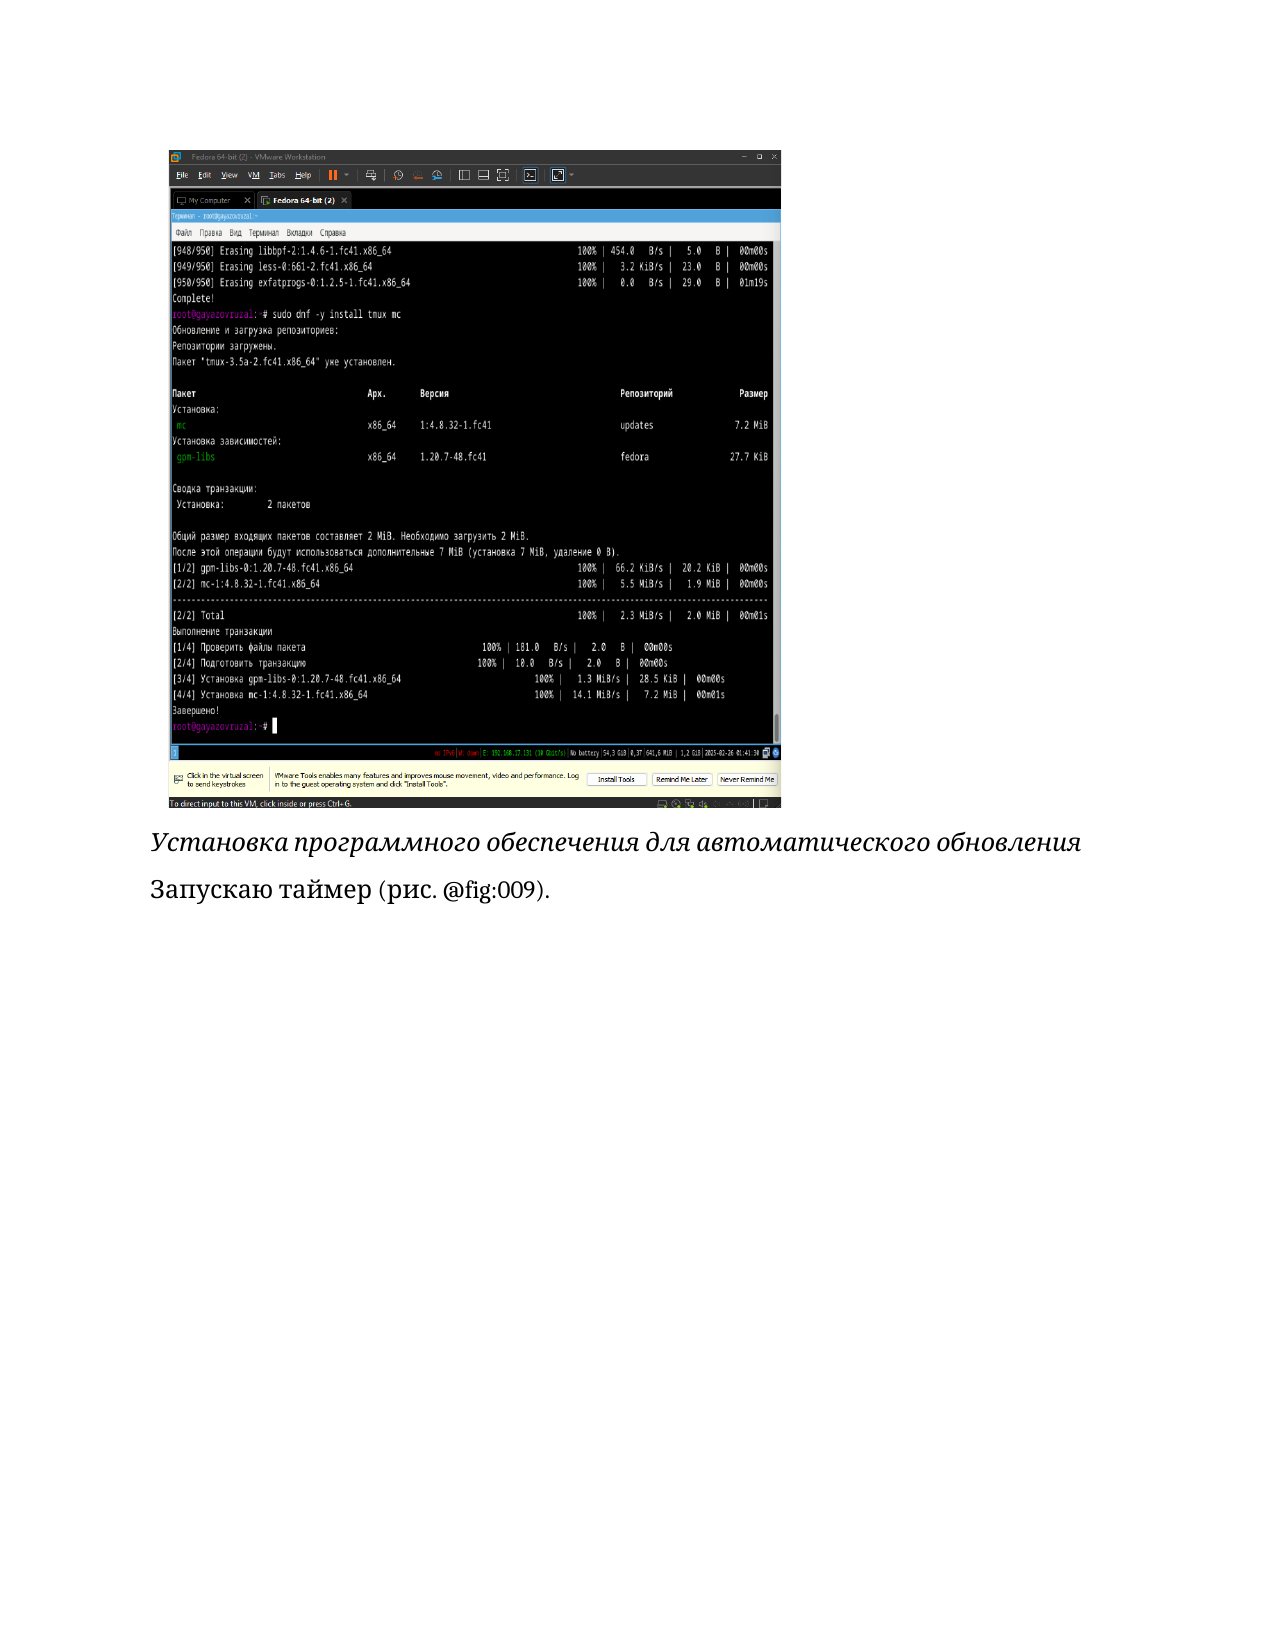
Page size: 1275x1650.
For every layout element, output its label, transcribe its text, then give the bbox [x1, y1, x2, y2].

picture [168, 150, 782, 808]
text Запускаю таймер (рис. @fig:009). [150, 876, 1125, 905]
text Установка программного обеспечения для автоматического обновления [150, 829, 1125, 857]
